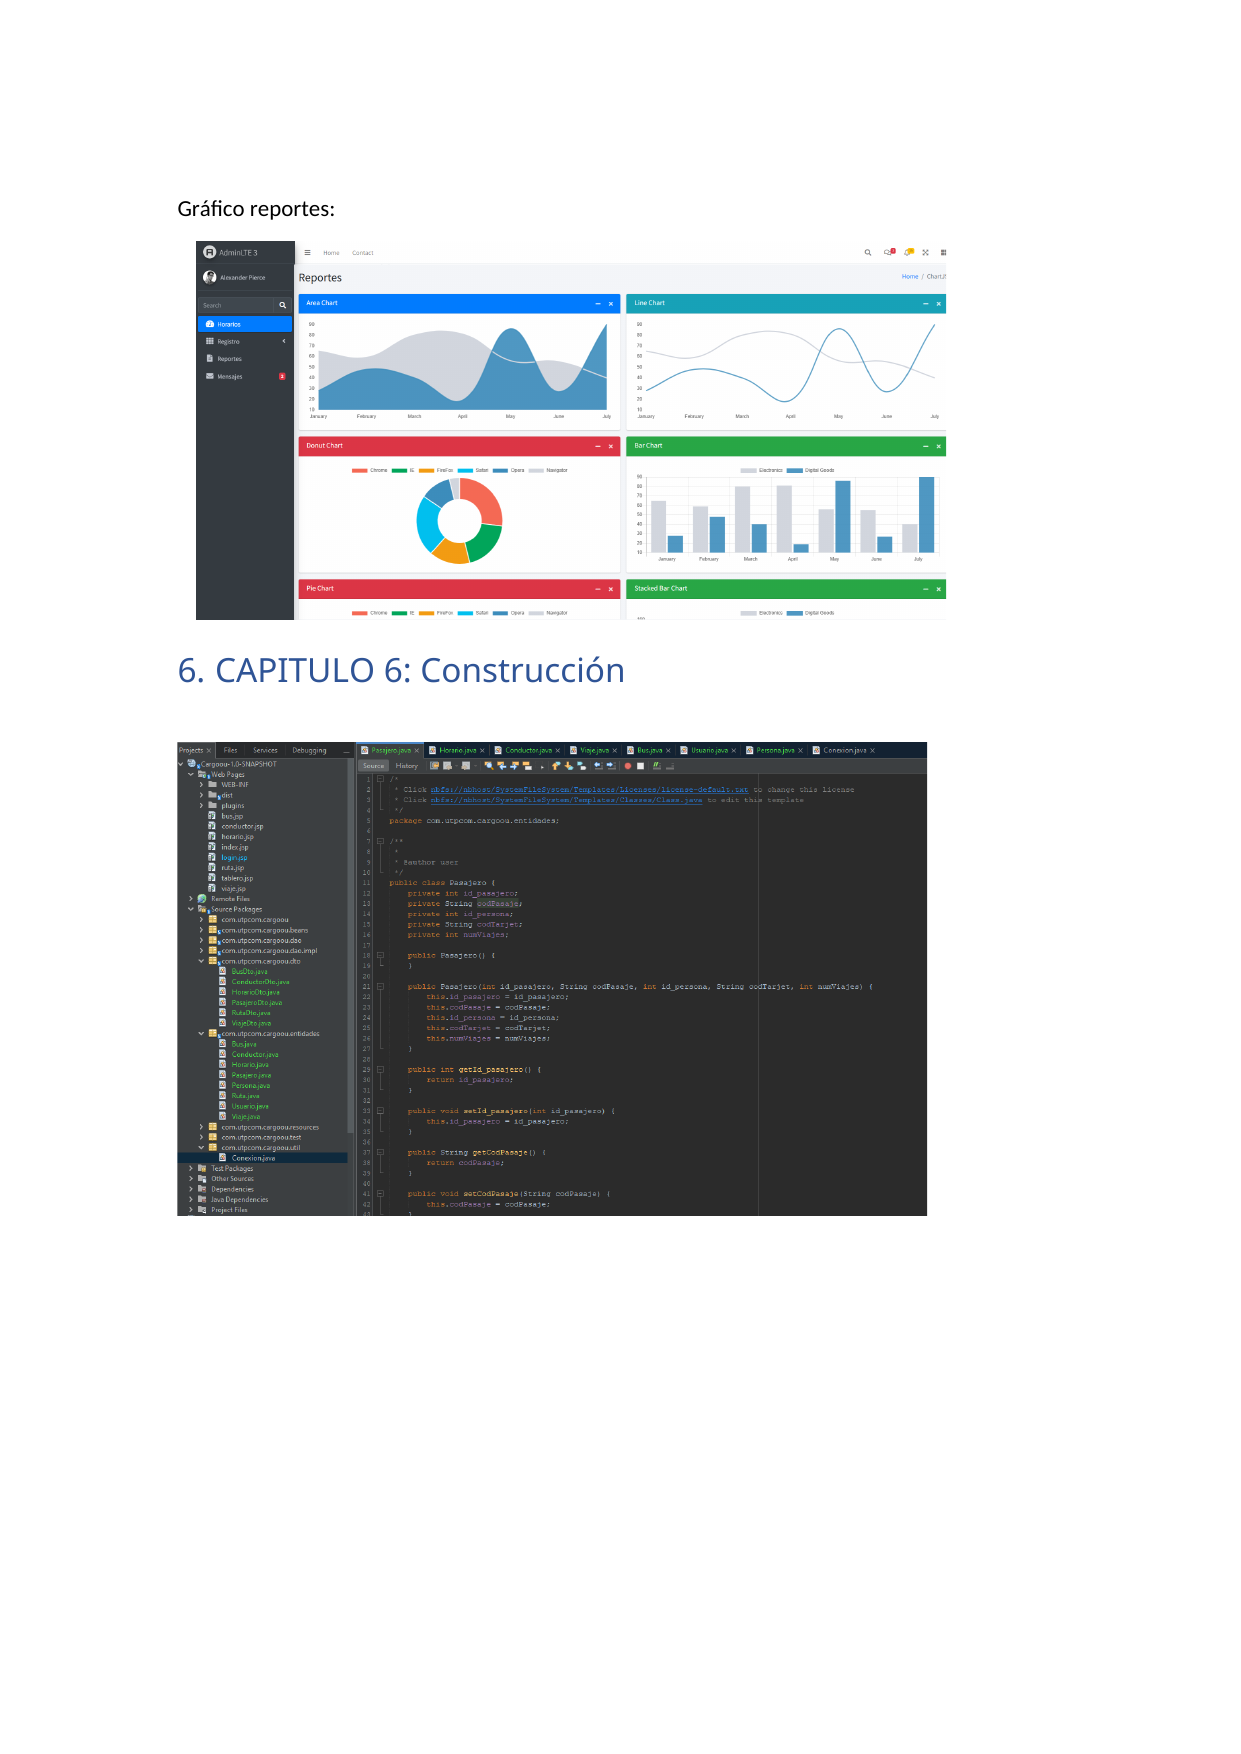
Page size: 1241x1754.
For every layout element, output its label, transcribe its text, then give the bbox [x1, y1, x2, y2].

picture [177, 742, 928, 1216]
subtitle CAPITULO 6: Construcción [177, 647, 1063, 692]
text Gráfico reportes: [177, 194, 1063, 222]
